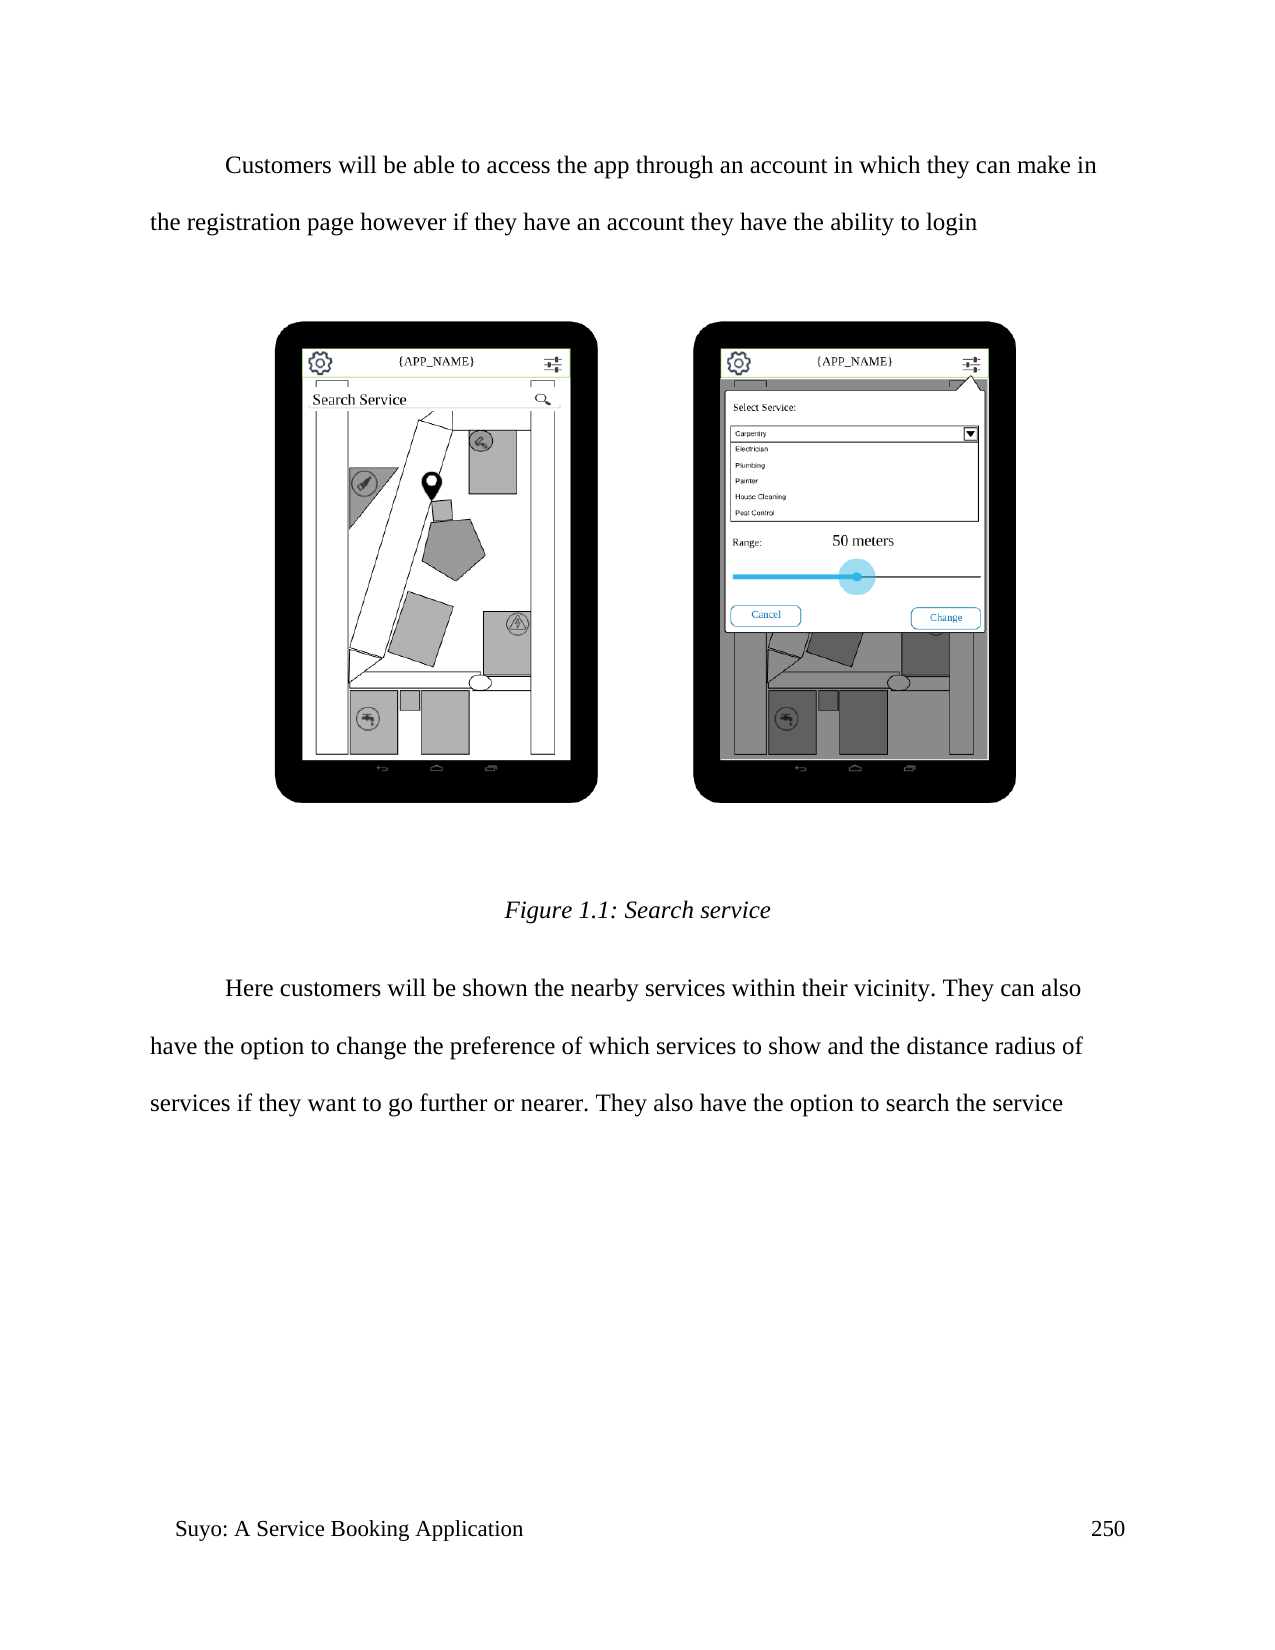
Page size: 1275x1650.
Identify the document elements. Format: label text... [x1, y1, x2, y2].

text Customers will be able to access the app through an account in which they can make in the registration page however if they have an account they have the ability to login [150, 150, 1125, 236]
picture [238, 285, 1037, 848]
text Figure 1.1: Search service [150, 895, 1125, 924]
text Here customers will be shown the nearby services within their vicinity. They can also have the option to change the preference of which services to show and the distance radius of services if they want to go further or nearer. They also have the option to search the service [150, 973, 1125, 1117]
